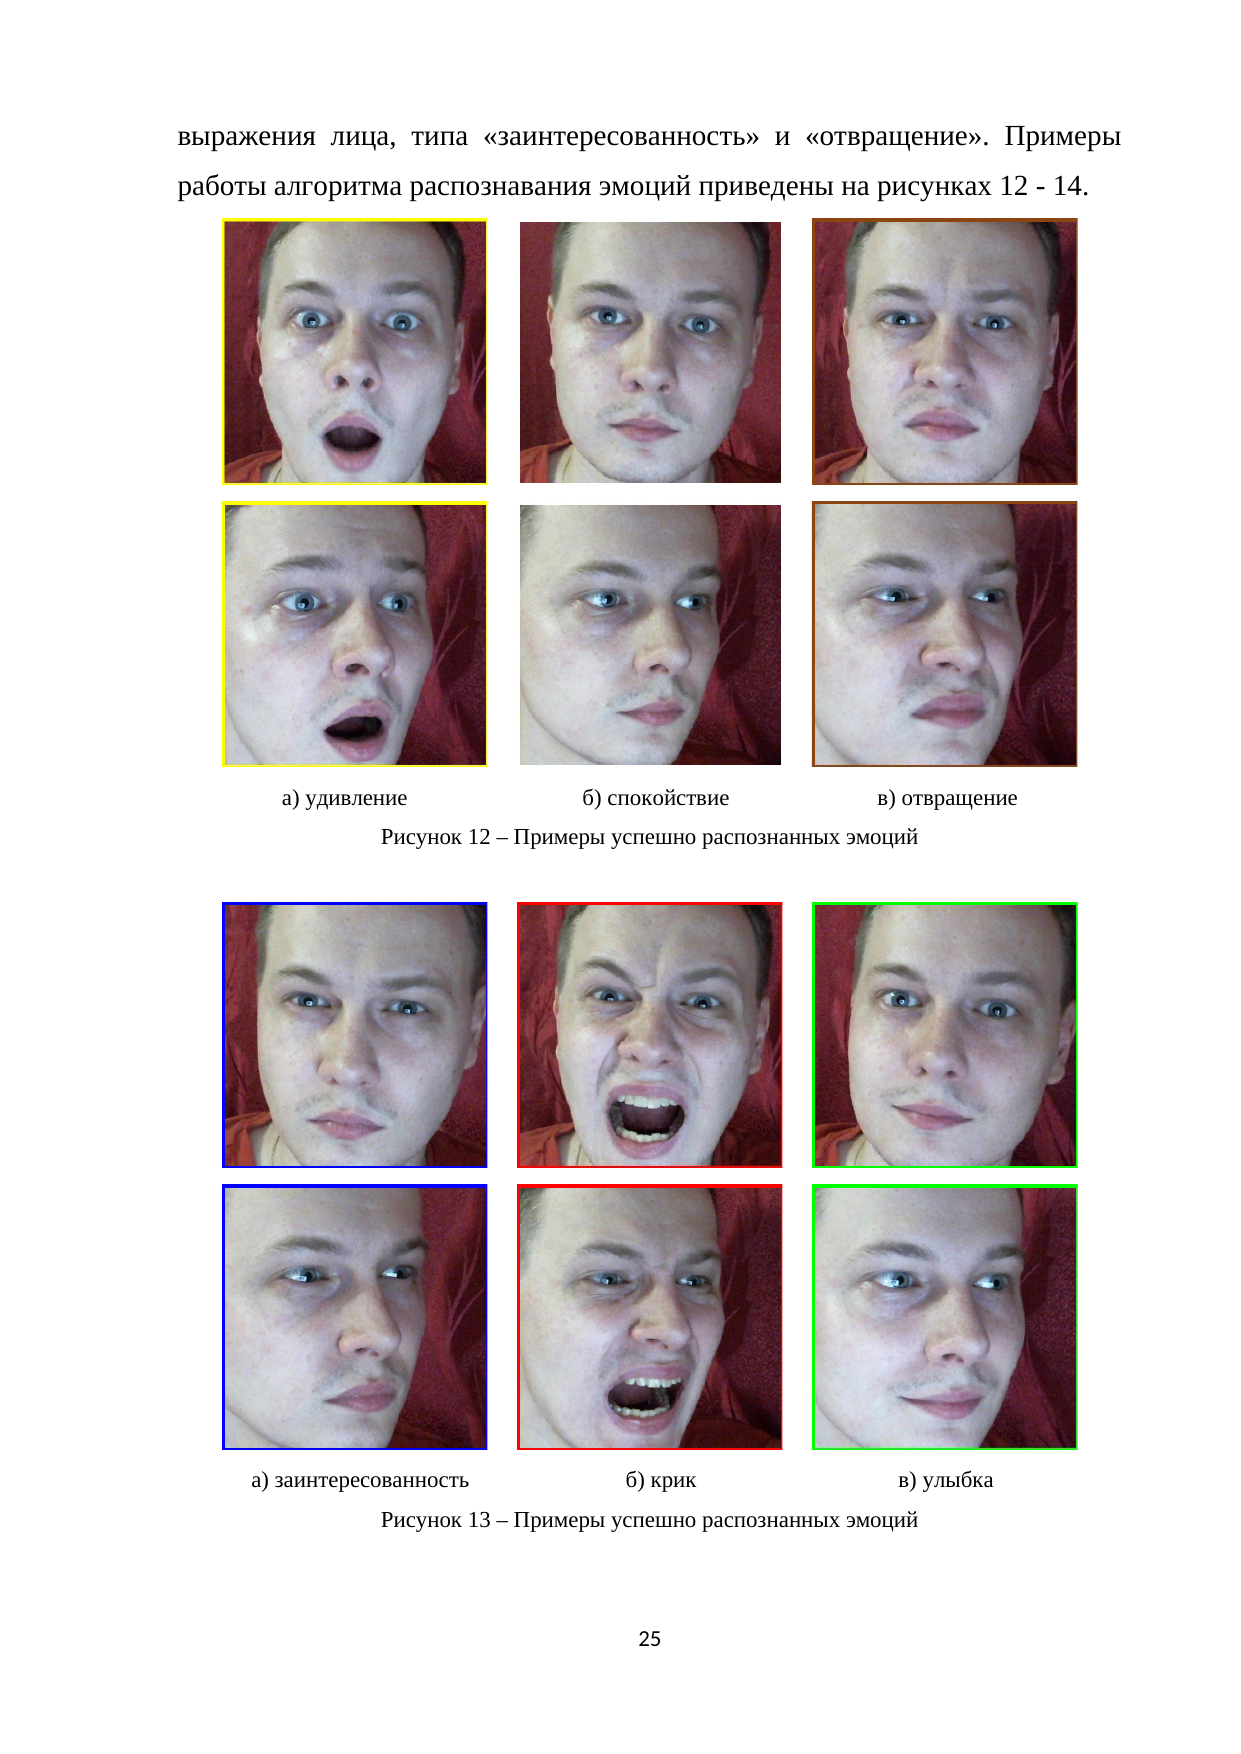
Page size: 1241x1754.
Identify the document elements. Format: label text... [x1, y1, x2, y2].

picture [812, 1184, 1078, 1450]
picture [516, 501, 783, 767]
text Рисунок 13 – Примеры успешно распознанных эмоций [177, 1506, 1122, 1532]
picture [222, 218, 488, 485]
picture [222, 902, 488, 1168]
picture [221, 501, 488, 767]
text а) заинтересованность б) крик в) улыбка [177, 1467, 1122, 1493]
picture [222, 1184, 488, 1450]
picture [517, 218, 783, 485]
picture [812, 902, 1078, 1168]
picture [517, 1184, 783, 1450]
picture [517, 902, 783, 1168]
picture [812, 218, 1078, 485]
text а) удивление б) спокойствие в) отвращение [177, 783, 1122, 810]
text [177, 118, 1122, 202]
picture [811, 501, 1078, 767]
text Рисунок 12 – Примеры успешно распознанных эмоций [177, 823, 1122, 849]
